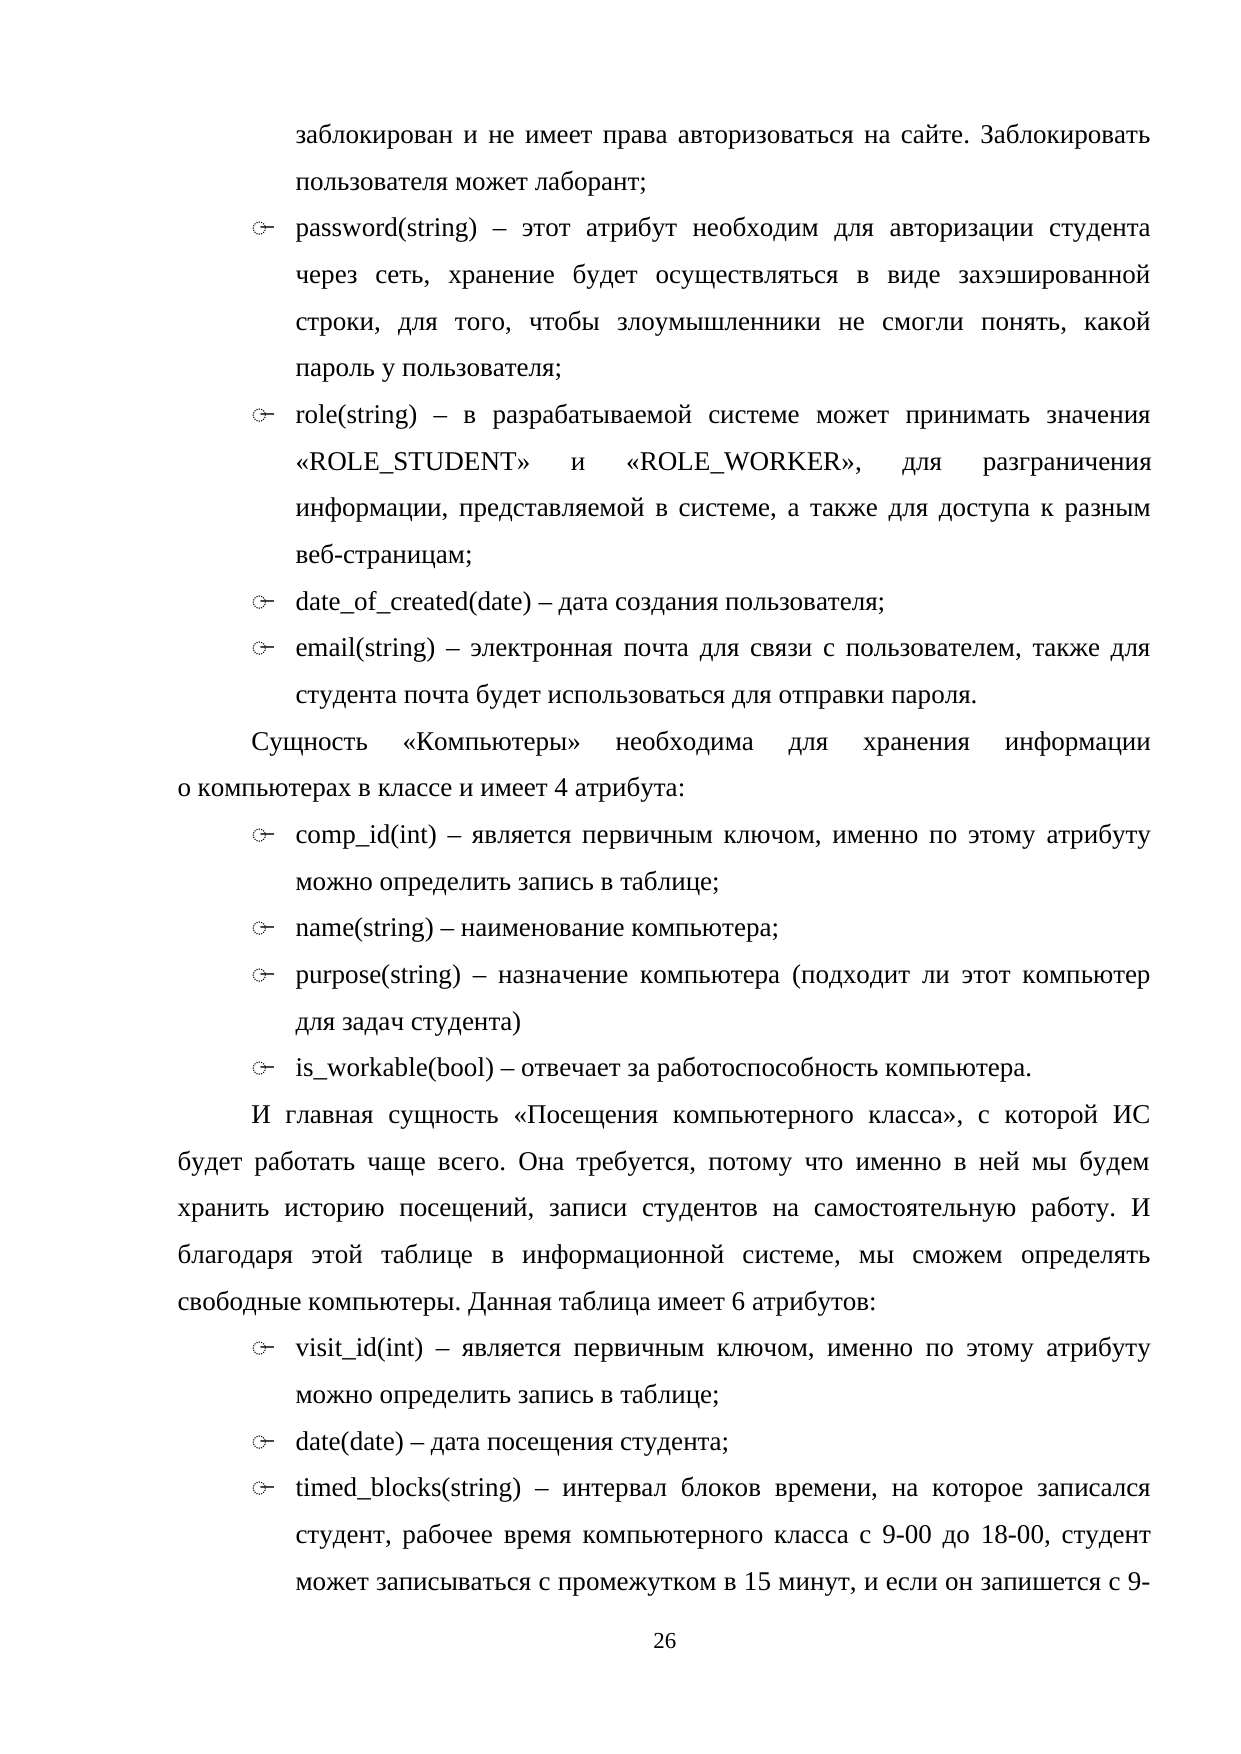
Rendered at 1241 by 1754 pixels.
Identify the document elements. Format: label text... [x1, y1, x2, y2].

text И главная сущность «Посещения компьютерного класса», с которой ИС будет работать чаще всего. Она требуется, потому что именно в ней мы будем хранить историю посещений, записи студентов на самостоятельную работу. И благодаря этой таблице в информационной системе, мы сможем определять свободные компьютеры. Данная таблица имеет 6 атрибутов: [177, 1098, 1152, 1316]
list email(string) – электронная почта для связи с пользователем, также для студента почта будет использоваться для отправки пароля. [251, 631, 1152, 709]
list name(string) – наименование компьютера; [251, 911, 1152, 943]
list purpose(string) – назначение компьютера (подходит ли этот компьютер для задач студента) [251, 958, 1152, 1036]
list password(string) – этот атрибут необходим для авторизации студента через сеть, хранение будет осуществляться в виде захэшированной строки, для того, чтобы злоумышленники не смогли понять, какой пароль у пользователя; [251, 211, 1152, 383]
list comp_id(int) – является первичным ключом, именно по этому атрибуту можно определить запись в таблице; [251, 818, 1152, 896]
list is_workable(bool) – отвечает за работоспособность компьютера. [251, 1051, 1152, 1083]
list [251, 1471, 1152, 1596]
list visit_id(int) – является первичным ключом, именно по этому атрибуту можно определить запись в таблице; [251, 1331, 1152, 1409]
text Сущность «Компьютеры» необходима для хранения информации о компьютерах в классе и имеет 4 атрибута: [177, 725, 1152, 803]
list date(date) – дата посещения студента; [251, 1425, 1152, 1456]
list date_of_created(date) – дата создания пользователя; [251, 585, 1152, 616]
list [251, 118, 1152, 196]
list role(string) – в разрабатываемой системе может принимать значения «ROLE_STUDENT» и «ROLE_WORKER», для разграничения информации, представляемой в системе, а также для доступа к разным веб-страницам; [251, 398, 1152, 569]
